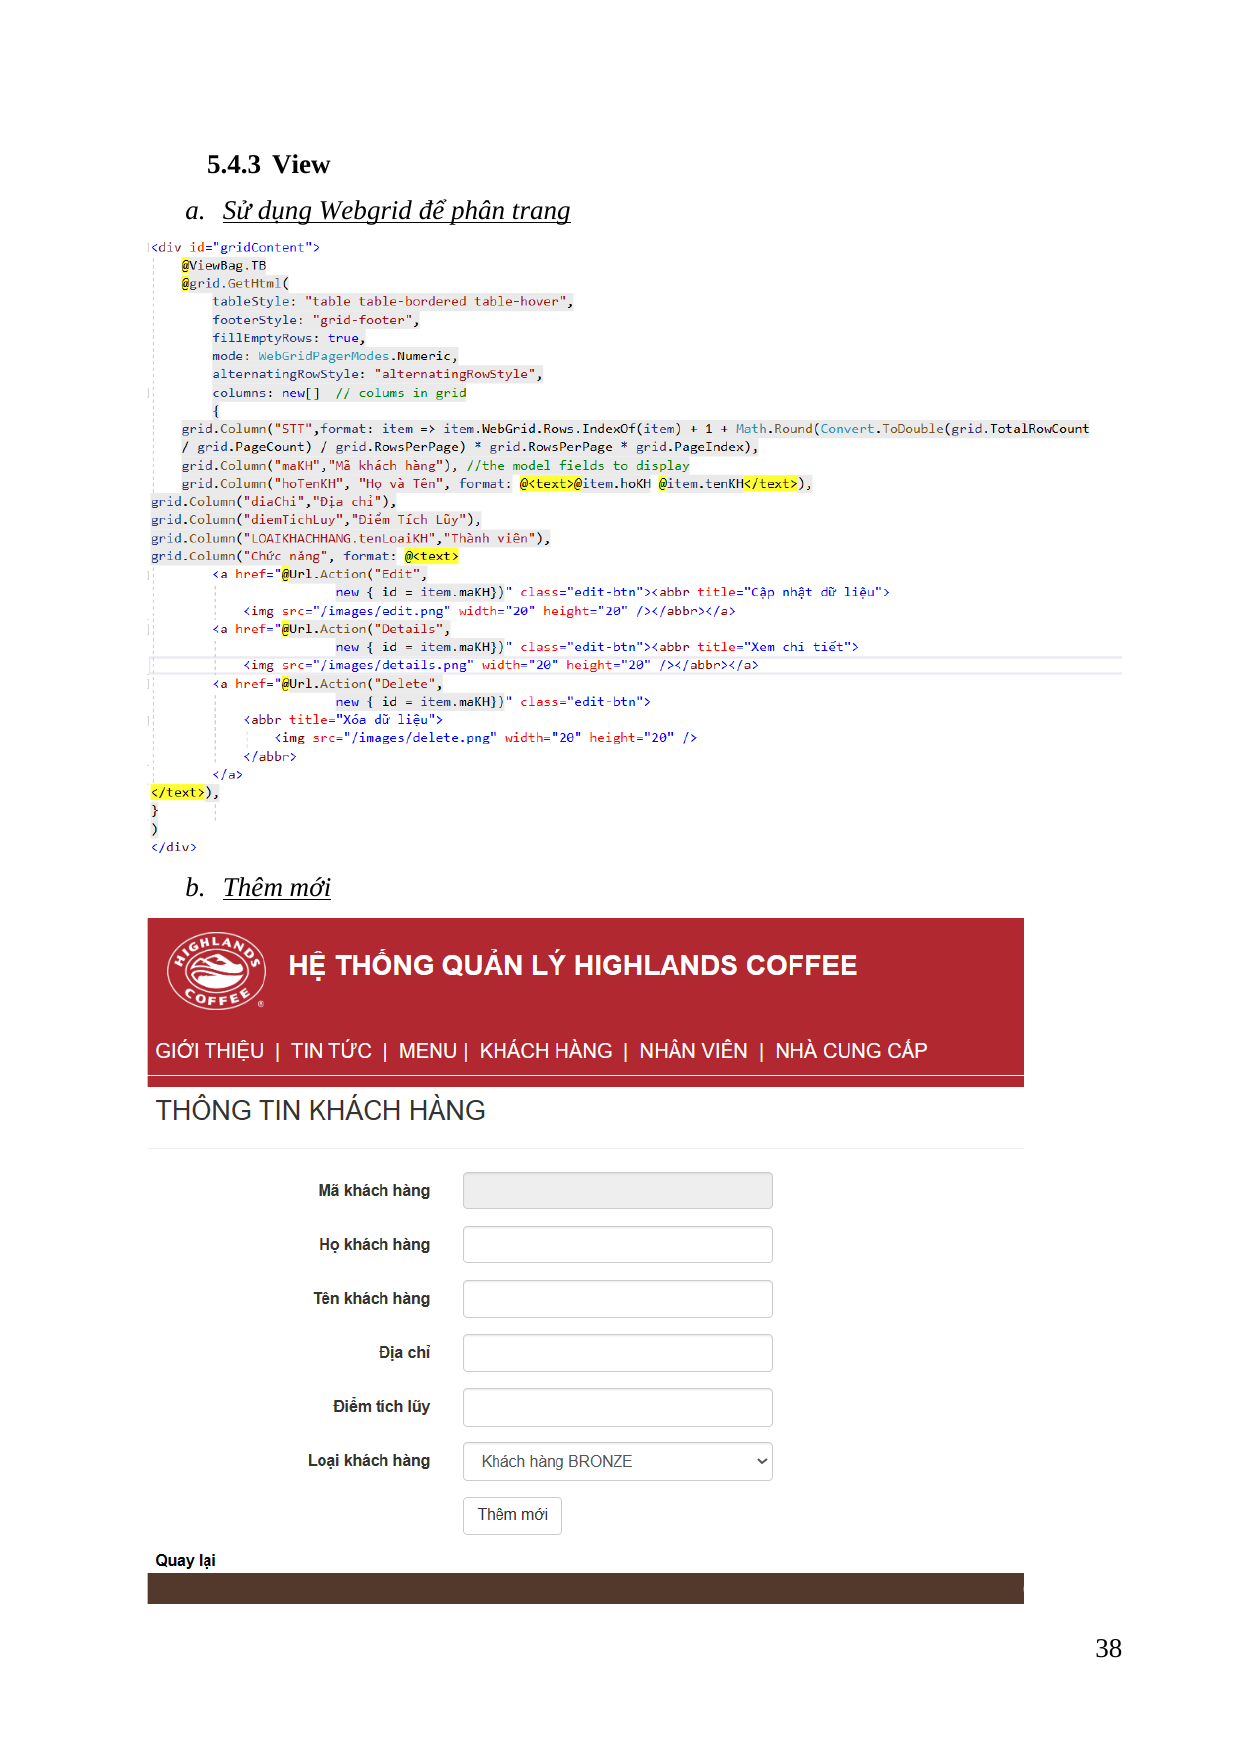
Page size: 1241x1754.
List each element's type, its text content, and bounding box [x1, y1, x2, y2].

list View [207, 148, 1122, 179]
picture [147, 241, 1123, 856]
list Thêm mới [185, 871, 1122, 903]
picture [147, 918, 1024, 1604]
list Sử dụng Webgrid để phân trang [185, 194, 1122, 226]
